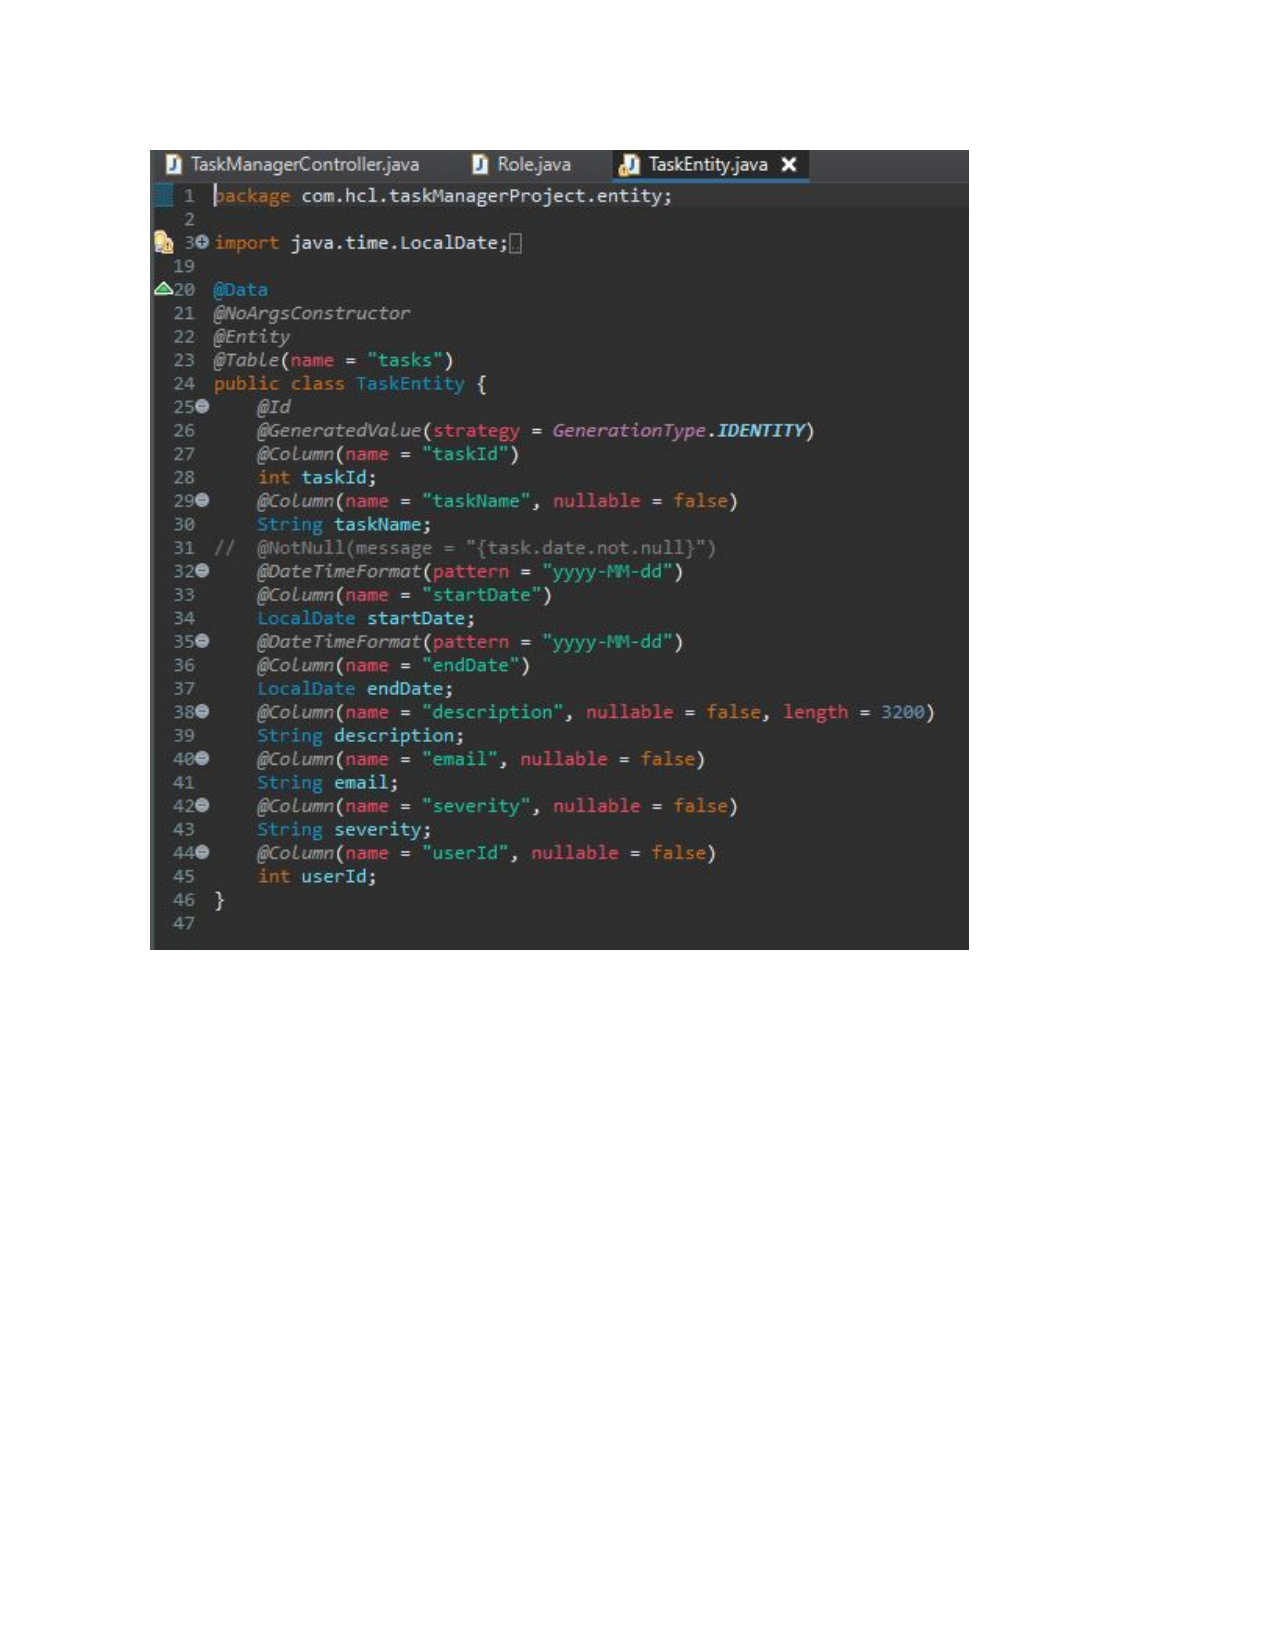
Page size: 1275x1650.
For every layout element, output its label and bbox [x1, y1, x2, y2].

picture [150, 150, 969, 950]
